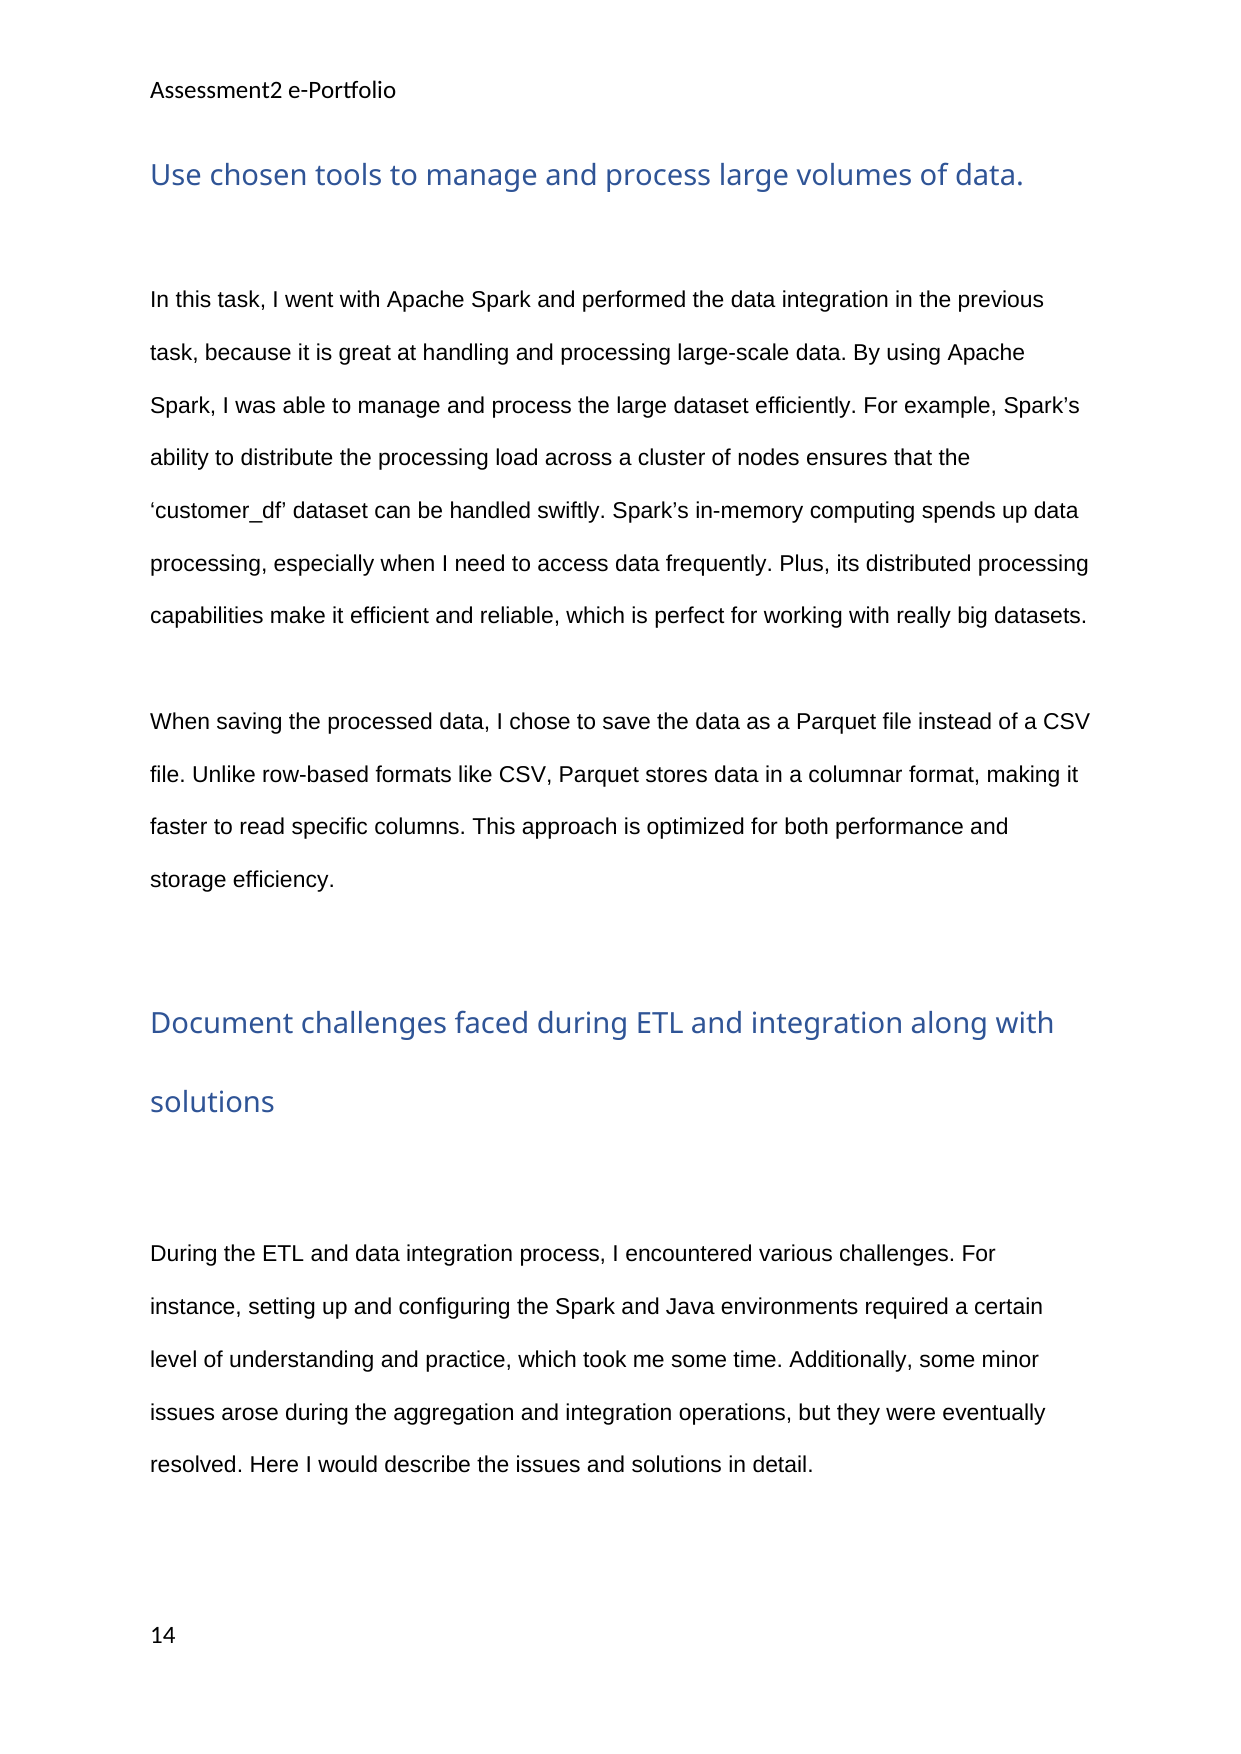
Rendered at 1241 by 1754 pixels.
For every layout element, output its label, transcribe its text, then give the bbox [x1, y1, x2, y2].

text In this task, I went with Apache Spark and performed the data integration in the previous task, because it is great at handling and processing large-scale data. By using Apache Spark, I was able to manage and process the large dataset efficiently. For example, Spark’s ability to distribute the processing load across a cluster of nodes ensures that the ‘customer_df’ dataset can be handled swiftly. Spark’s in-memory computing spends up data processing, especially when I need to access data frequently. Plus, its distributed processing capabilities make it efficient and reliable, which is perfect for working with really big datasets. [150, 286, 1090, 629]
text When saving the processed data, I chose to save the data as a Parquet file instead of a CSV file. Unlike row-based formats like CSV, Parquet stores data in a columnar format, making it faster to read specific columns. This approach is optimized for both performance and storage efficiency. [150, 708, 1090, 892]
subtitle Document challenges faced during ETL and integration along with solutions [150, 923, 1090, 1201]
text During the ETL and data integration process, I encountered various challenges. For instance, setting up and configuring the Spark and Java environments required a certain level of understanding and practice, which took me some time. Additionally, some minor issues arose during the aggregation and integration operations, but they were eventually resolved. Here I would describe the issues and solutions in detail. [150, 1240, 1090, 1478]
subtitle Use chosen tools to manage and process large volumes of data. [150, 154, 1090, 194]
